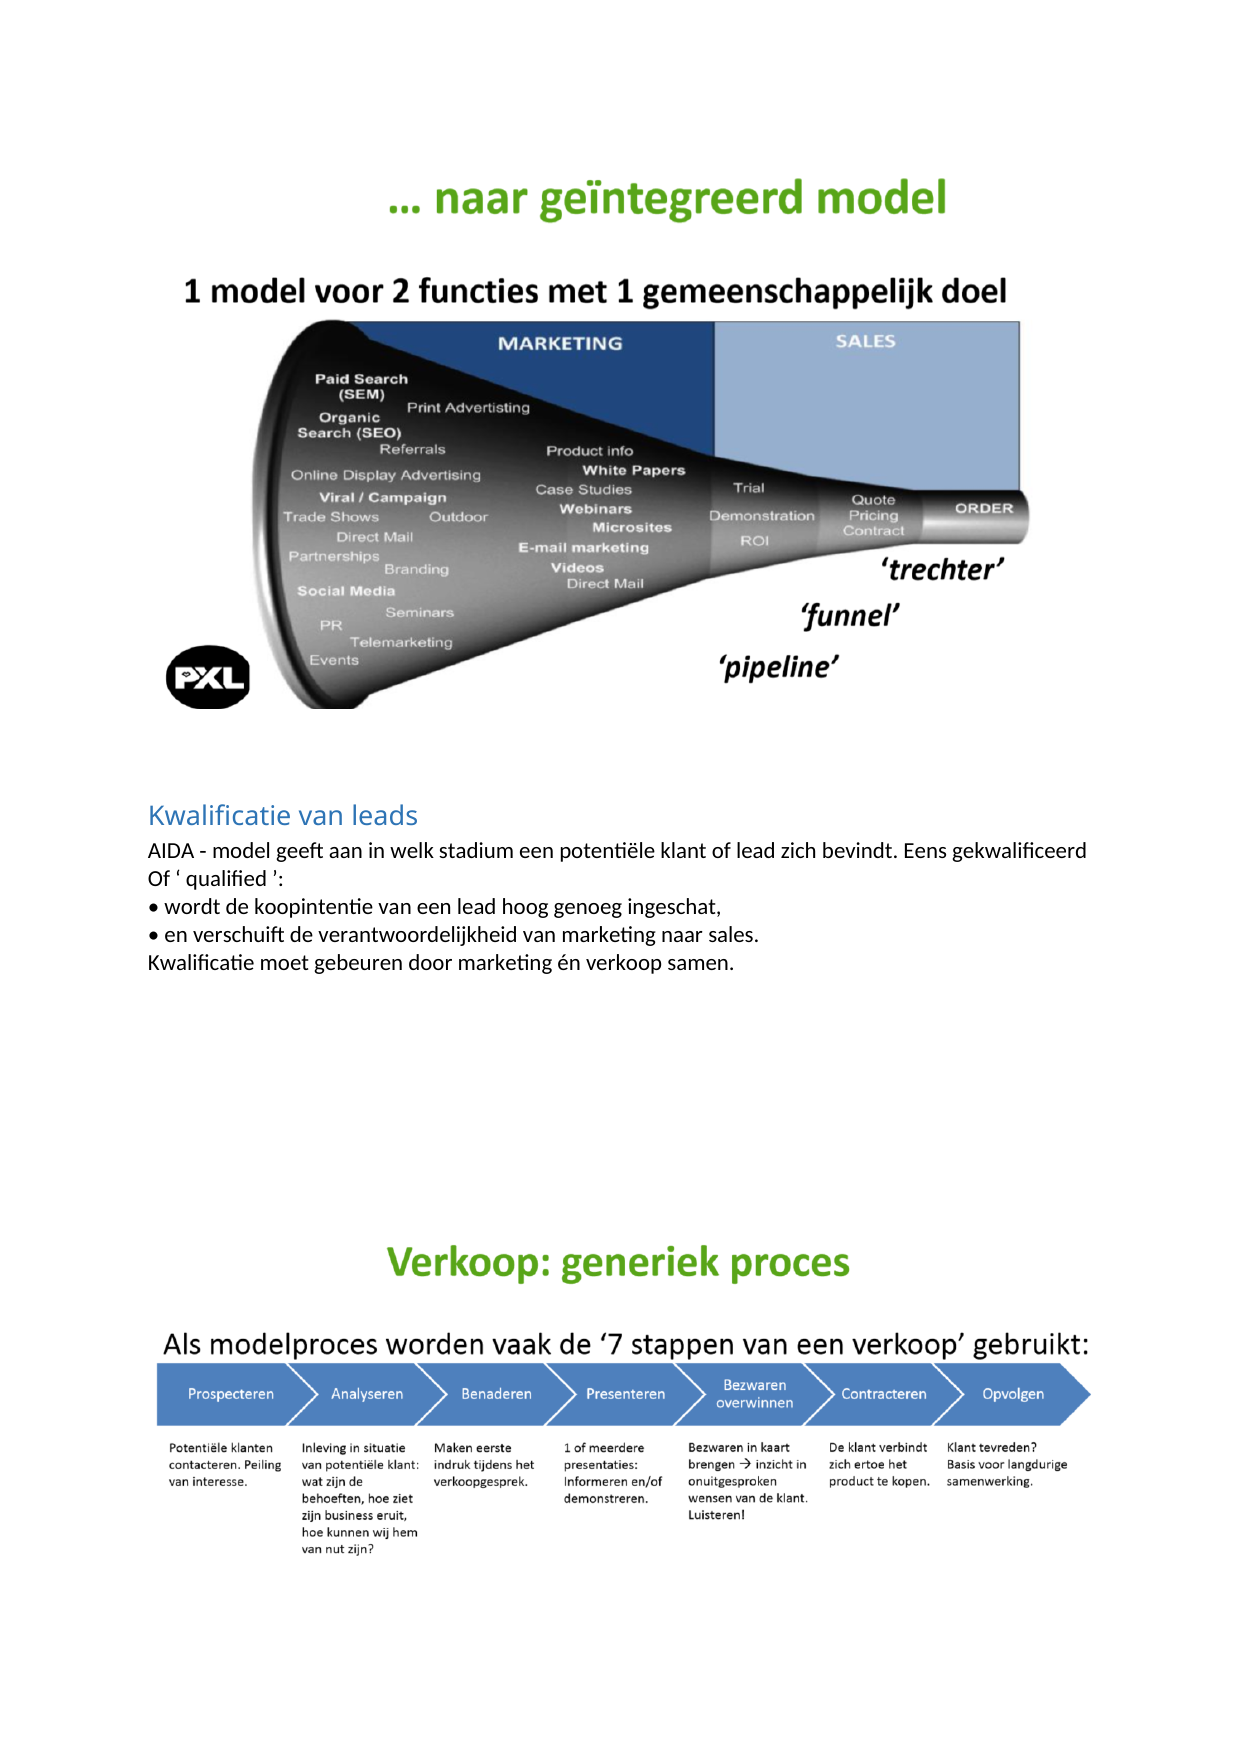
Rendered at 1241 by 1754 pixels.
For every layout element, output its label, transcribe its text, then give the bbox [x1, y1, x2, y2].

text Kwalificatie moet gebeuren door marketing én verkoop samen. [148, 948, 1093, 976]
text • wordt de koopintentie van een lead hoog genoeg ingeschat, [148, 892, 1093, 920]
subtitle Kwalificatie van leads [148, 797, 1093, 833]
picture [147, 147, 1043, 709]
text • en verschuift de verantwoordelijkheid van marketing naar sales. [148, 920, 1093, 948]
text Of ‘ qualified ’: [148, 864, 1093, 892]
text AIDA ‐ model geeft aan in welk stadium een potentiële klant of lead zich bevindt. Eens gekwalificeerd [148, 836, 1093, 864]
picture [147, 1228, 1093, 1569]
